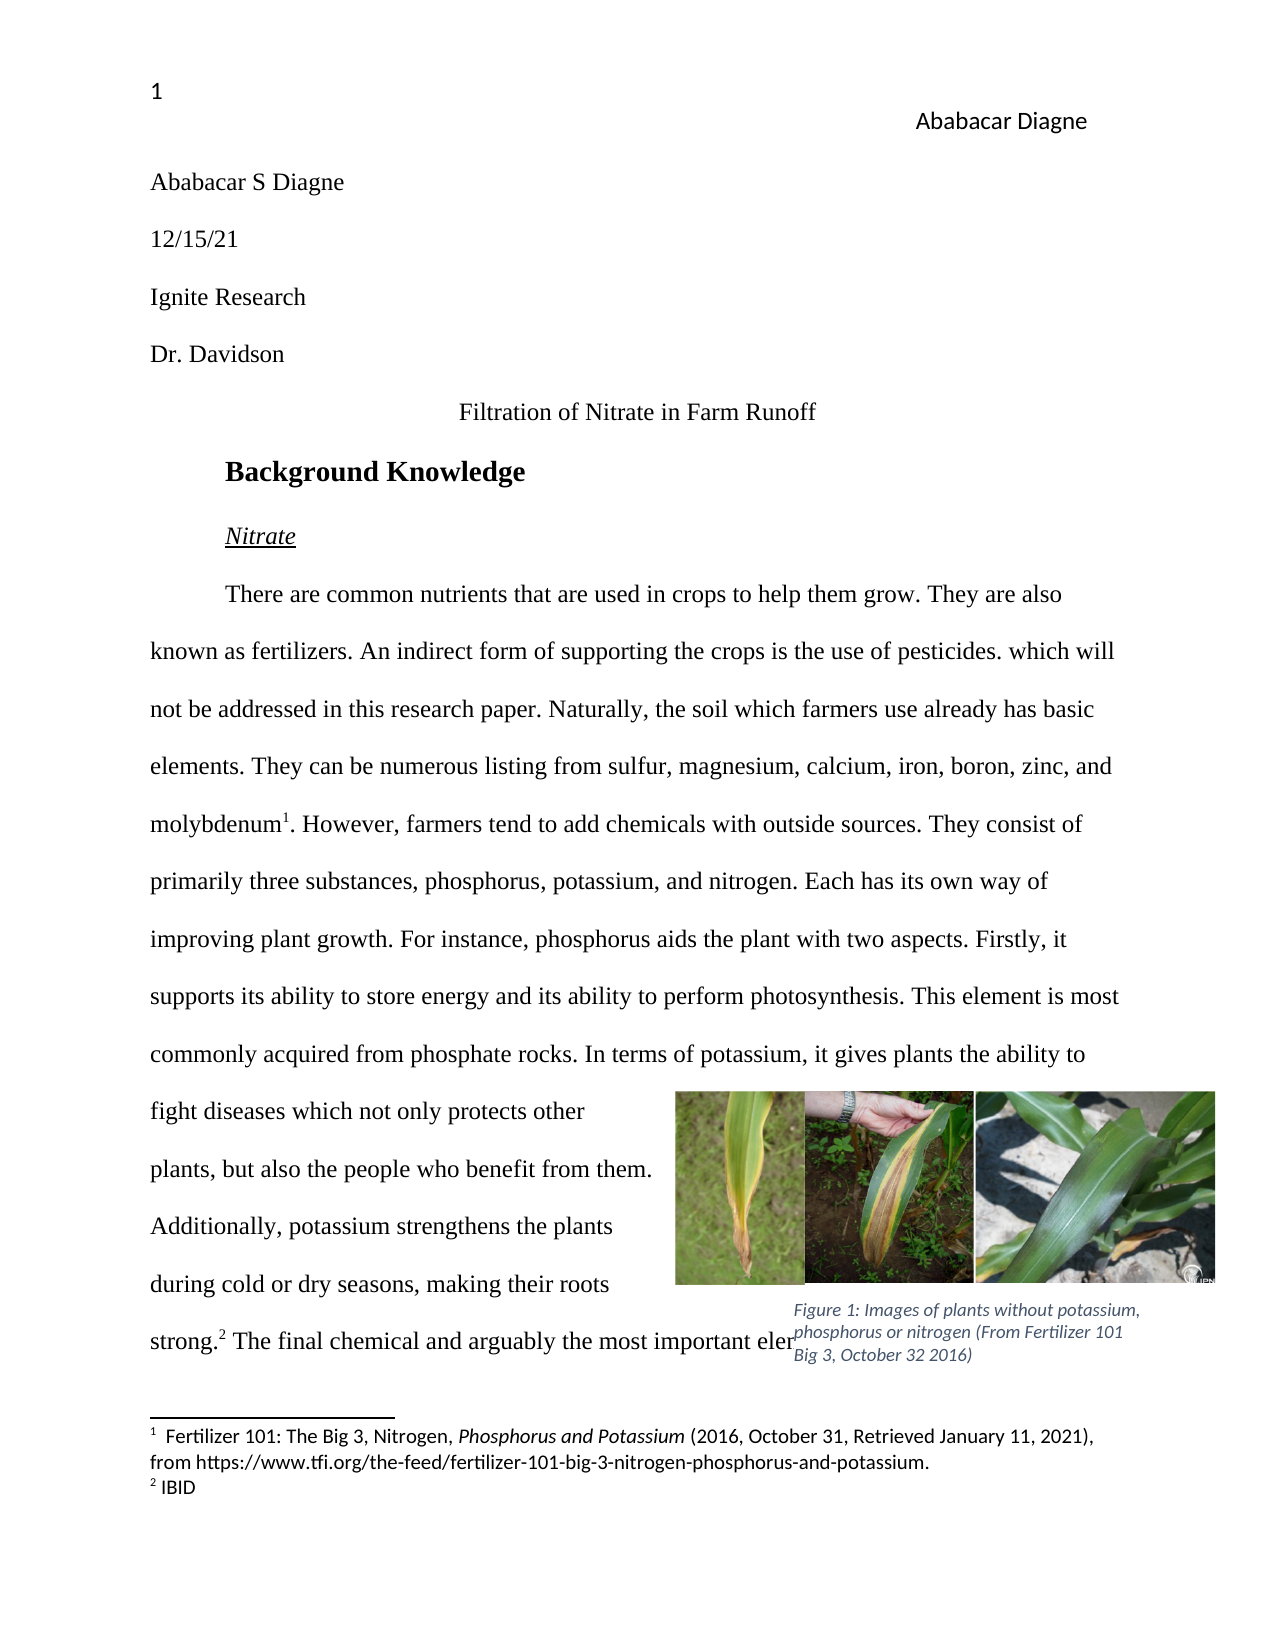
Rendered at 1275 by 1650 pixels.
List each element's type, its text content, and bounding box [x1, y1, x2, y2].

text 12/15/21 [150, 224, 1125, 253]
text Ignite Research [150, 282, 1125, 310]
picture [975, 1091, 1216, 1283]
text Dr. Davidson [150, 339, 1125, 368]
text Background Knowledge [150, 454, 1125, 488]
picture [676, 1091, 974, 1285]
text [150, 579, 1125, 1355]
text Ababacar S Diagne [150, 167, 1125, 195]
text Filtration of Nitrate in Farm Runoff [150, 397, 1125, 425]
text Nitrate [150, 521, 1125, 550]
